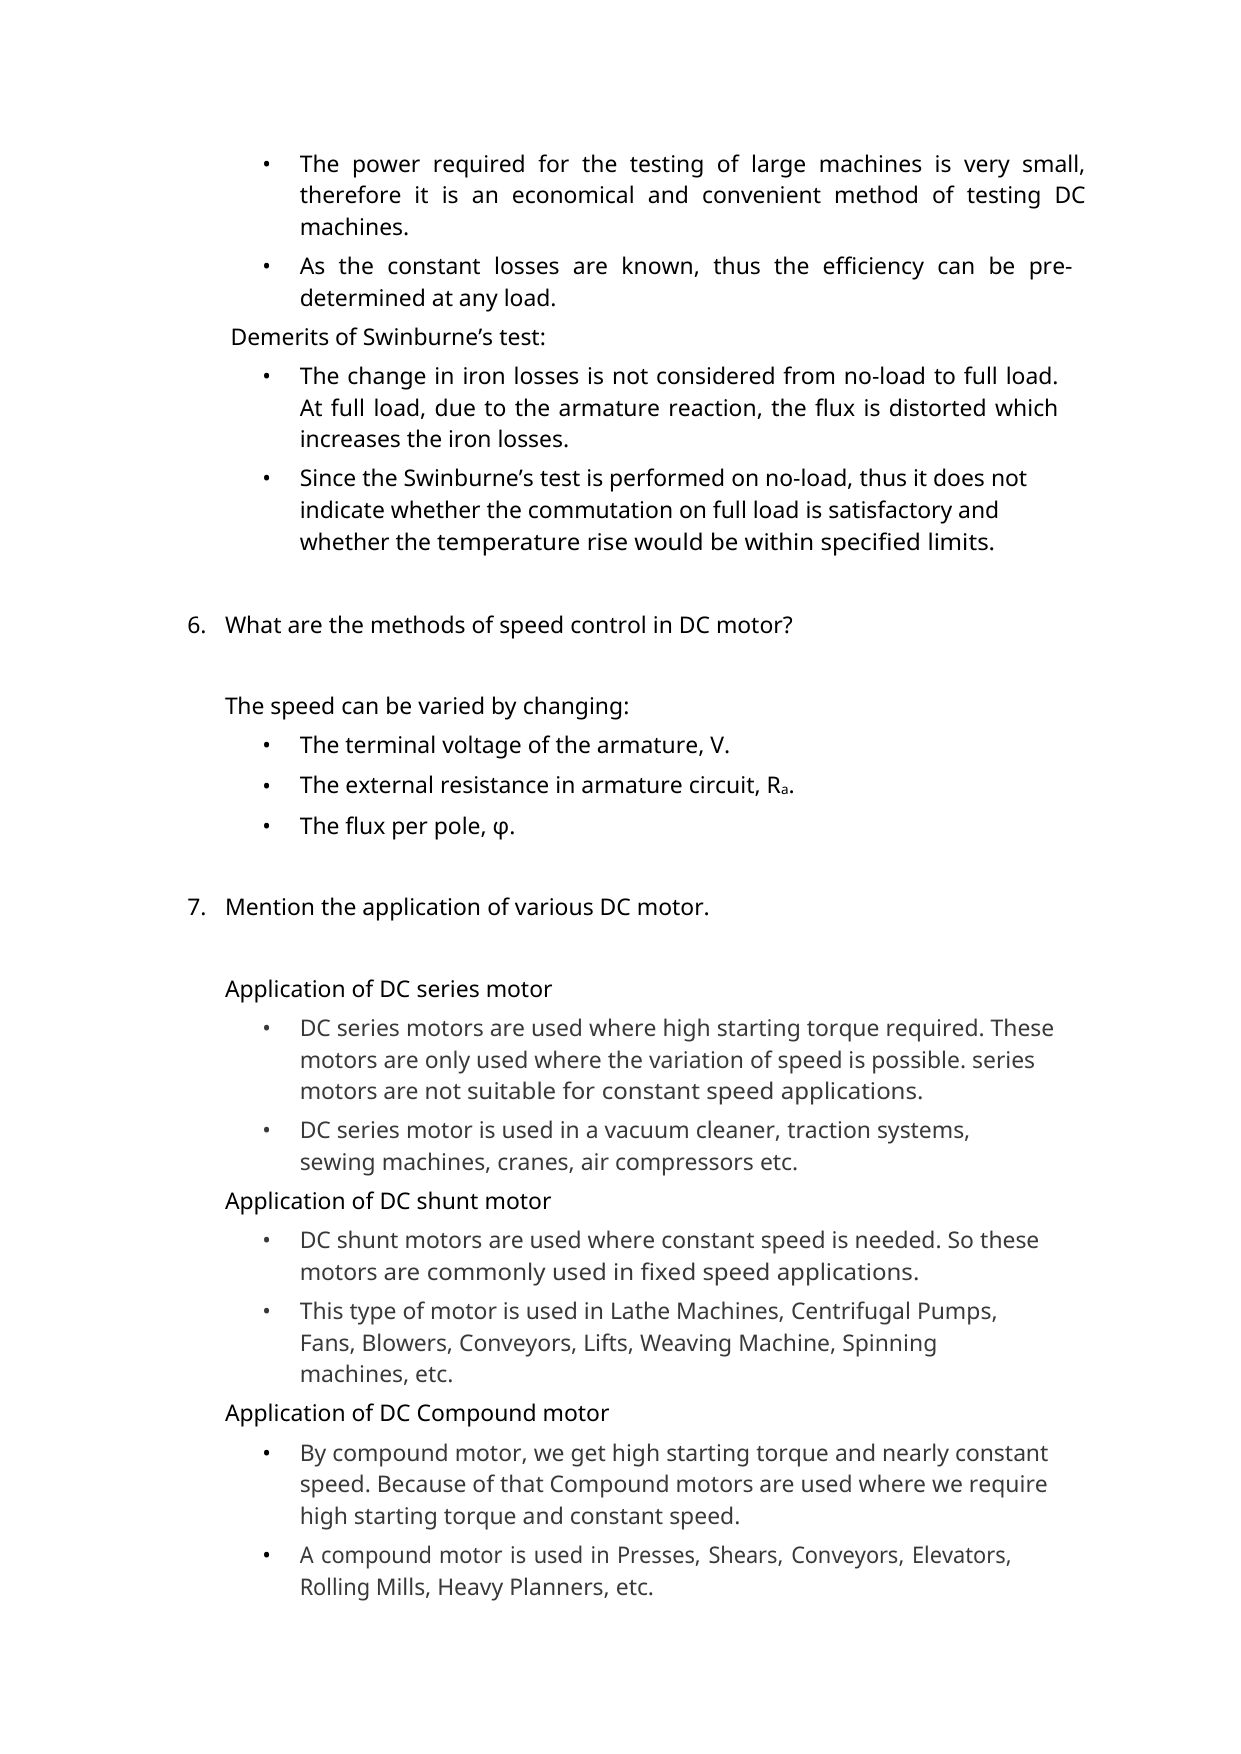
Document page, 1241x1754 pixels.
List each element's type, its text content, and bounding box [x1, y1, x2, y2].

list DC series motor is used in a vacuum cleaner, traction systems, sewing machines, cranes, air compressors etc. [262, 1114, 1013, 1177]
text Demerits of Swinburne’s test: [230, 321, 1176, 352]
text The speed can be varied by changing: [225, 690, 1176, 721]
list What are the methods of speed control in DC motor? [187, 609, 1176, 640]
list The flux per pole, φ. [262, 810, 1176, 841]
list DC shunt motors are used where constant speed is needed. So these motors are commonly used in fixed speed applications. [262, 1224, 1078, 1287]
list As the constant losses are known, thus the efficiency can be pre-determined at any load. [262, 250, 1073, 313]
list By compound motor, we get high starting torque and nearly constant speed. Because of that Compound motors are used where we require high starting torque and constant speed. [262, 1437, 1068, 1531]
list Mention the application of various DC motor. [187, 891, 1176, 922]
text Application of DC series motor [225, 973, 1176, 1004]
list The terminal voltage of the armature, V. [262, 729, 1176, 761]
list This type of motor is used in Lathe Machines, Centrifugal Pumps, Fans, Blowers, Conveyors, Lifts, Weaving Machine, Spinning machines, etc. [262, 1295, 1019, 1389]
list Since the Swinburne’s test is performed on no-load, thus it does not indicate whether the commutation on full load is satisfactory and whether the temperature rise would be within specified limits. [262, 462, 1069, 557]
list The change in iron losses is not considered from no-load to full load. At full load, due to the armature reaction, the flux is distorted which increases the iron losses. [262, 360, 1059, 454]
list The power required for the testing of large machines is very small, therefore it is an economical and convenient method of testing DC machines. [262, 148, 1086, 242]
text Application of DC Compound motor [225, 1397, 1176, 1428]
list The external resistance in armature circuit, Ra. [262, 769, 1176, 801]
text Application of DC shunt motor [225, 1185, 1176, 1216]
list A compound motor is used in Presses, Shears, Conveyors, Elevators, Rolling Mills, Heavy Planners, etc. [262, 1539, 1068, 1602]
list DC series motors are used where high starting torque required. These motors are only used where the variation of speed is possible. series motors are not suitable for constant speed applications. [262, 1012, 1084, 1106]
